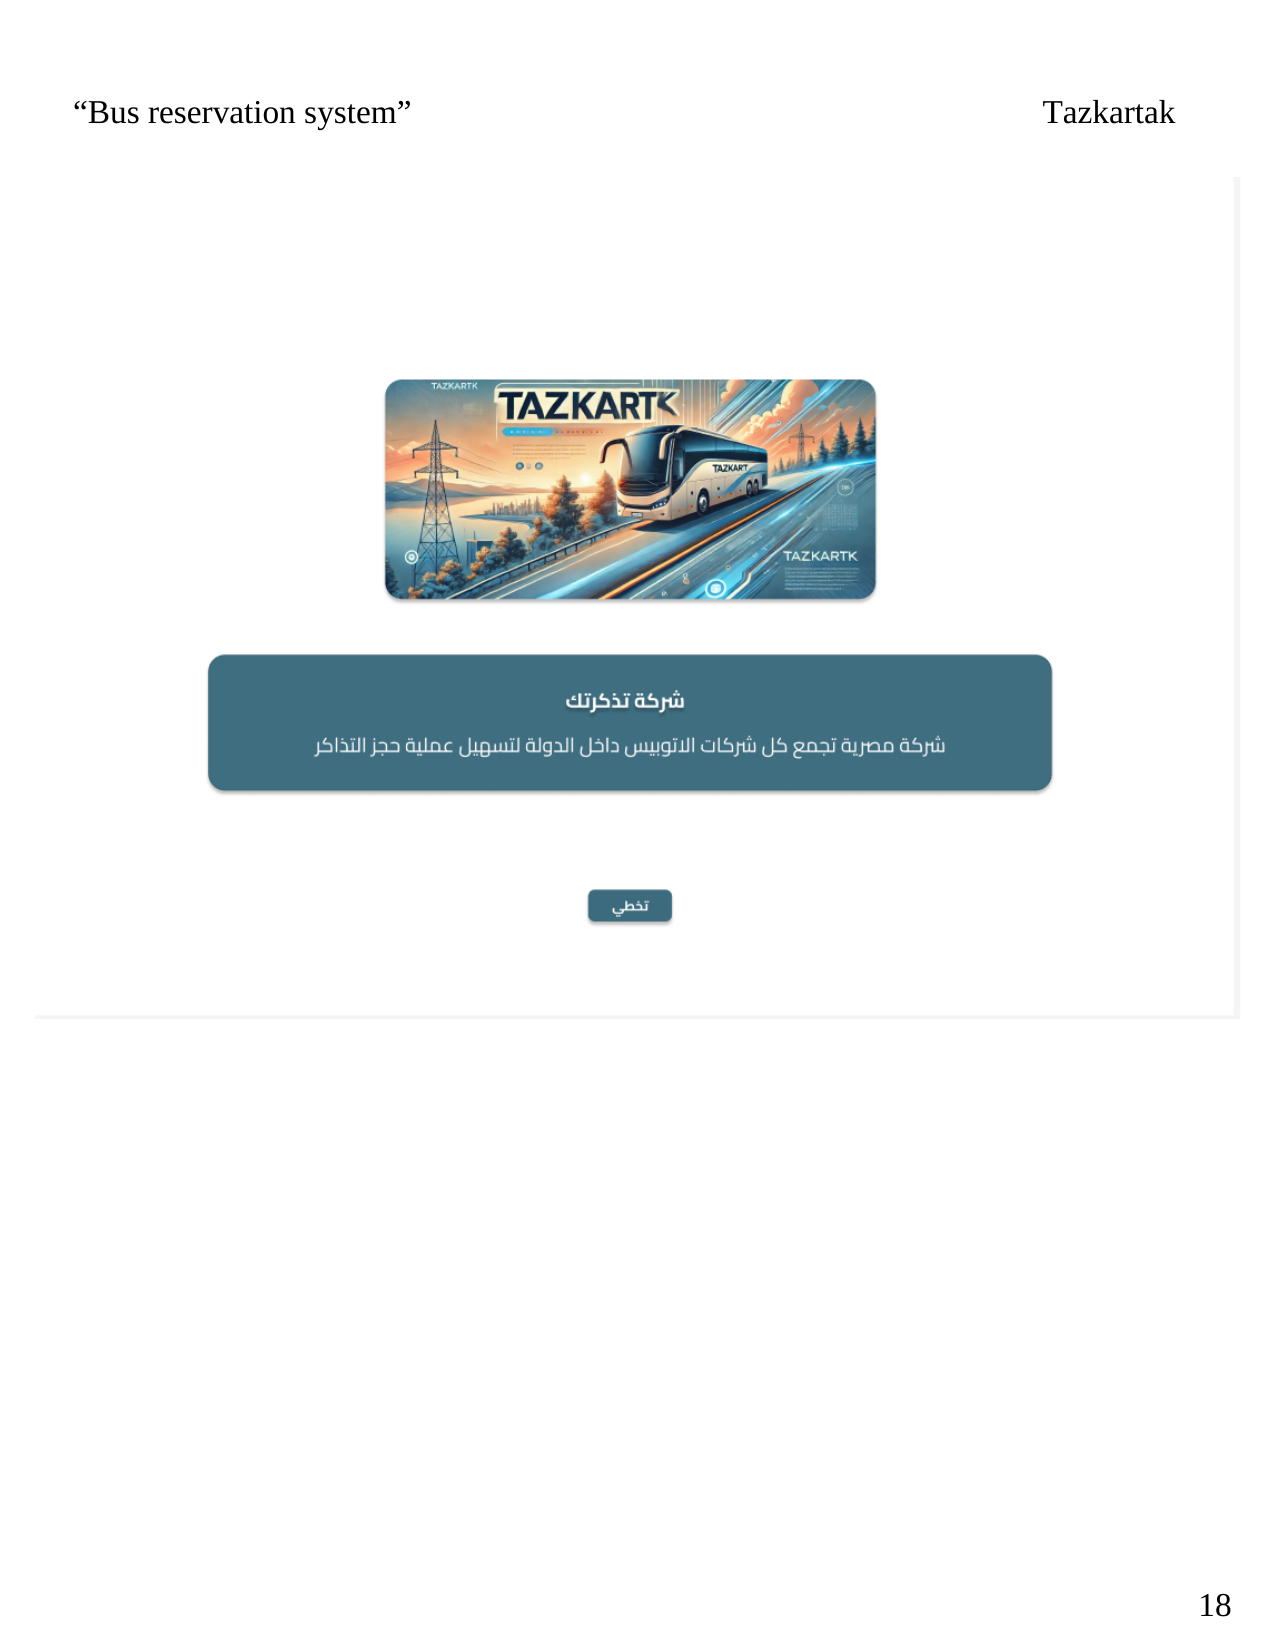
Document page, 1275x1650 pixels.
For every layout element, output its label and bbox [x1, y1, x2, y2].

picture [35, 177, 1241, 1019]
